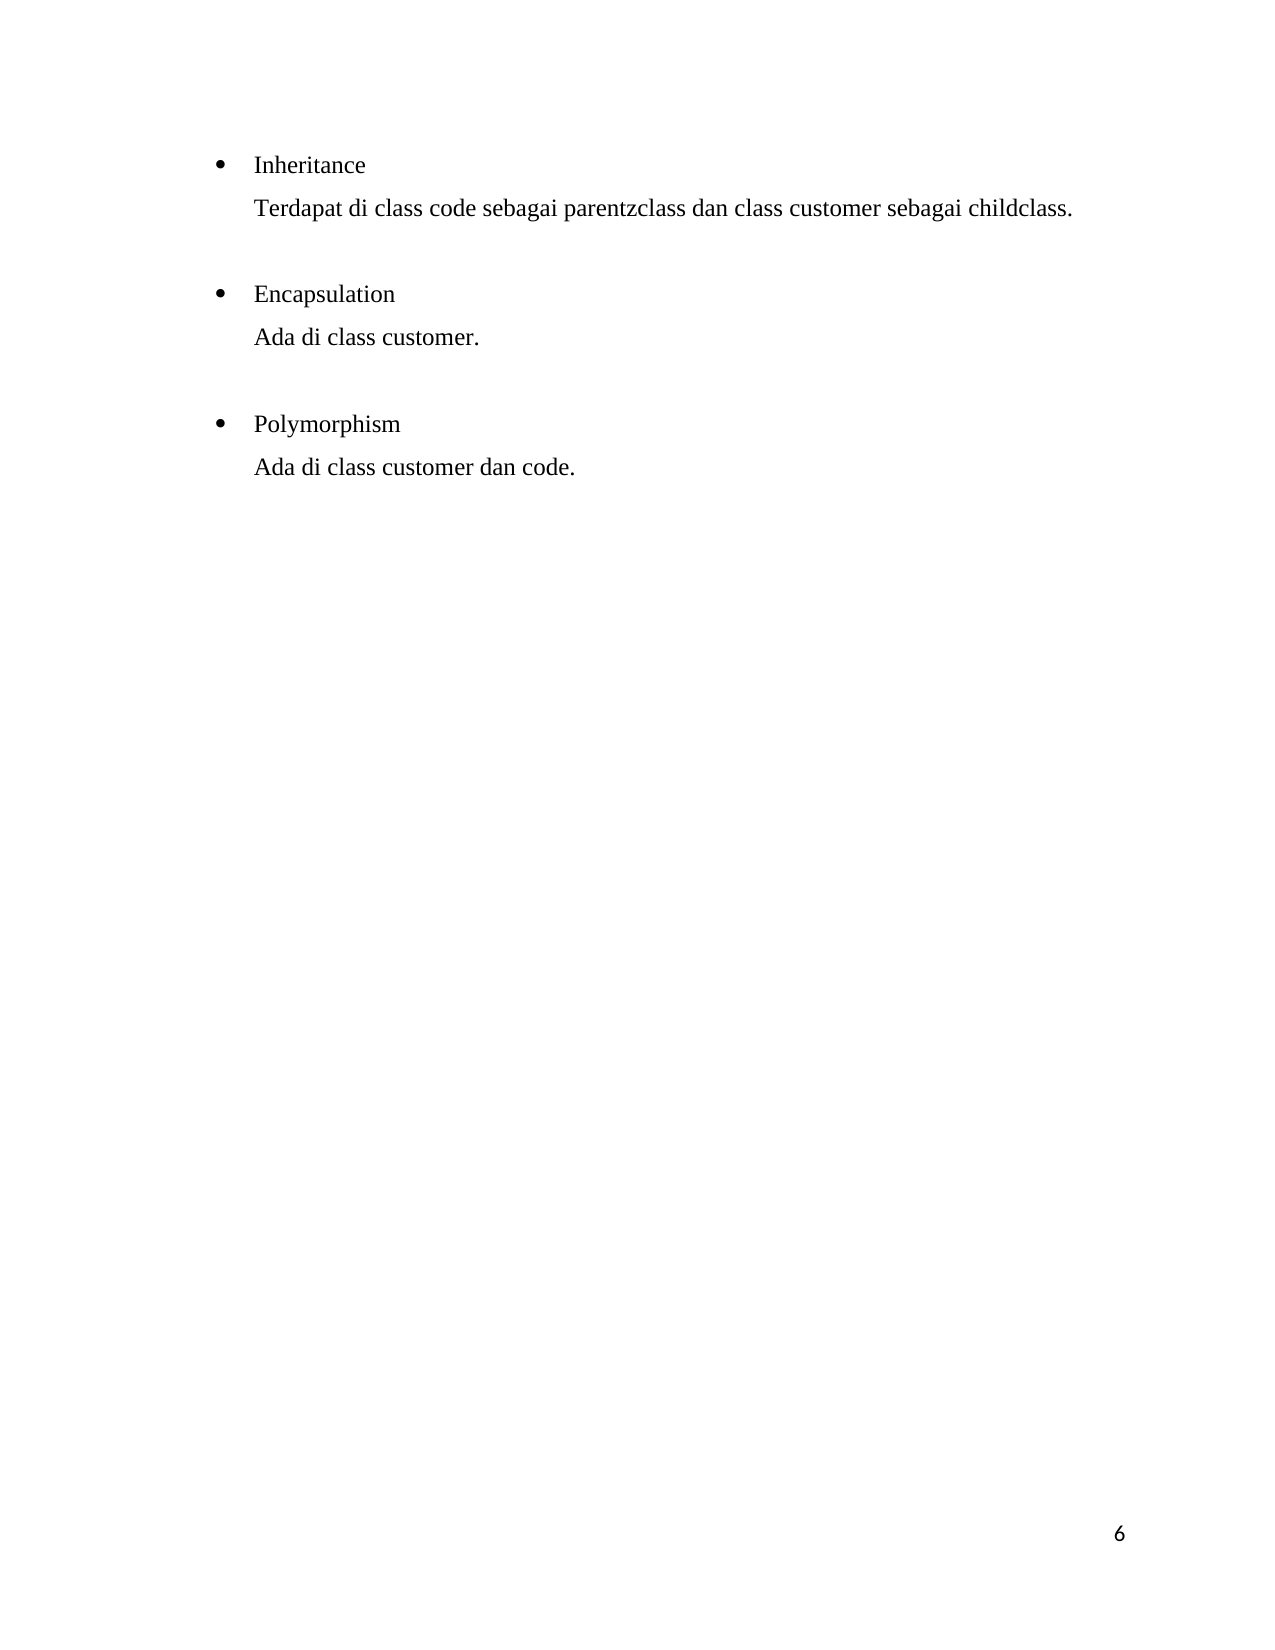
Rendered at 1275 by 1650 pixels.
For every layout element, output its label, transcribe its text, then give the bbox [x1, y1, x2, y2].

list Encapsulation [216, 279, 1125, 308]
list Polymorphism [216, 409, 1125, 437]
list Inheritance [216, 150, 1125, 179]
list Ada di class customer dan code. [253, 452, 1125, 481]
list Ada di class customer. [253, 322, 1125, 351]
list Terdapat di class code sebagai parentzclass dan class customer sebagai childclass. [253, 193, 1125, 222]
